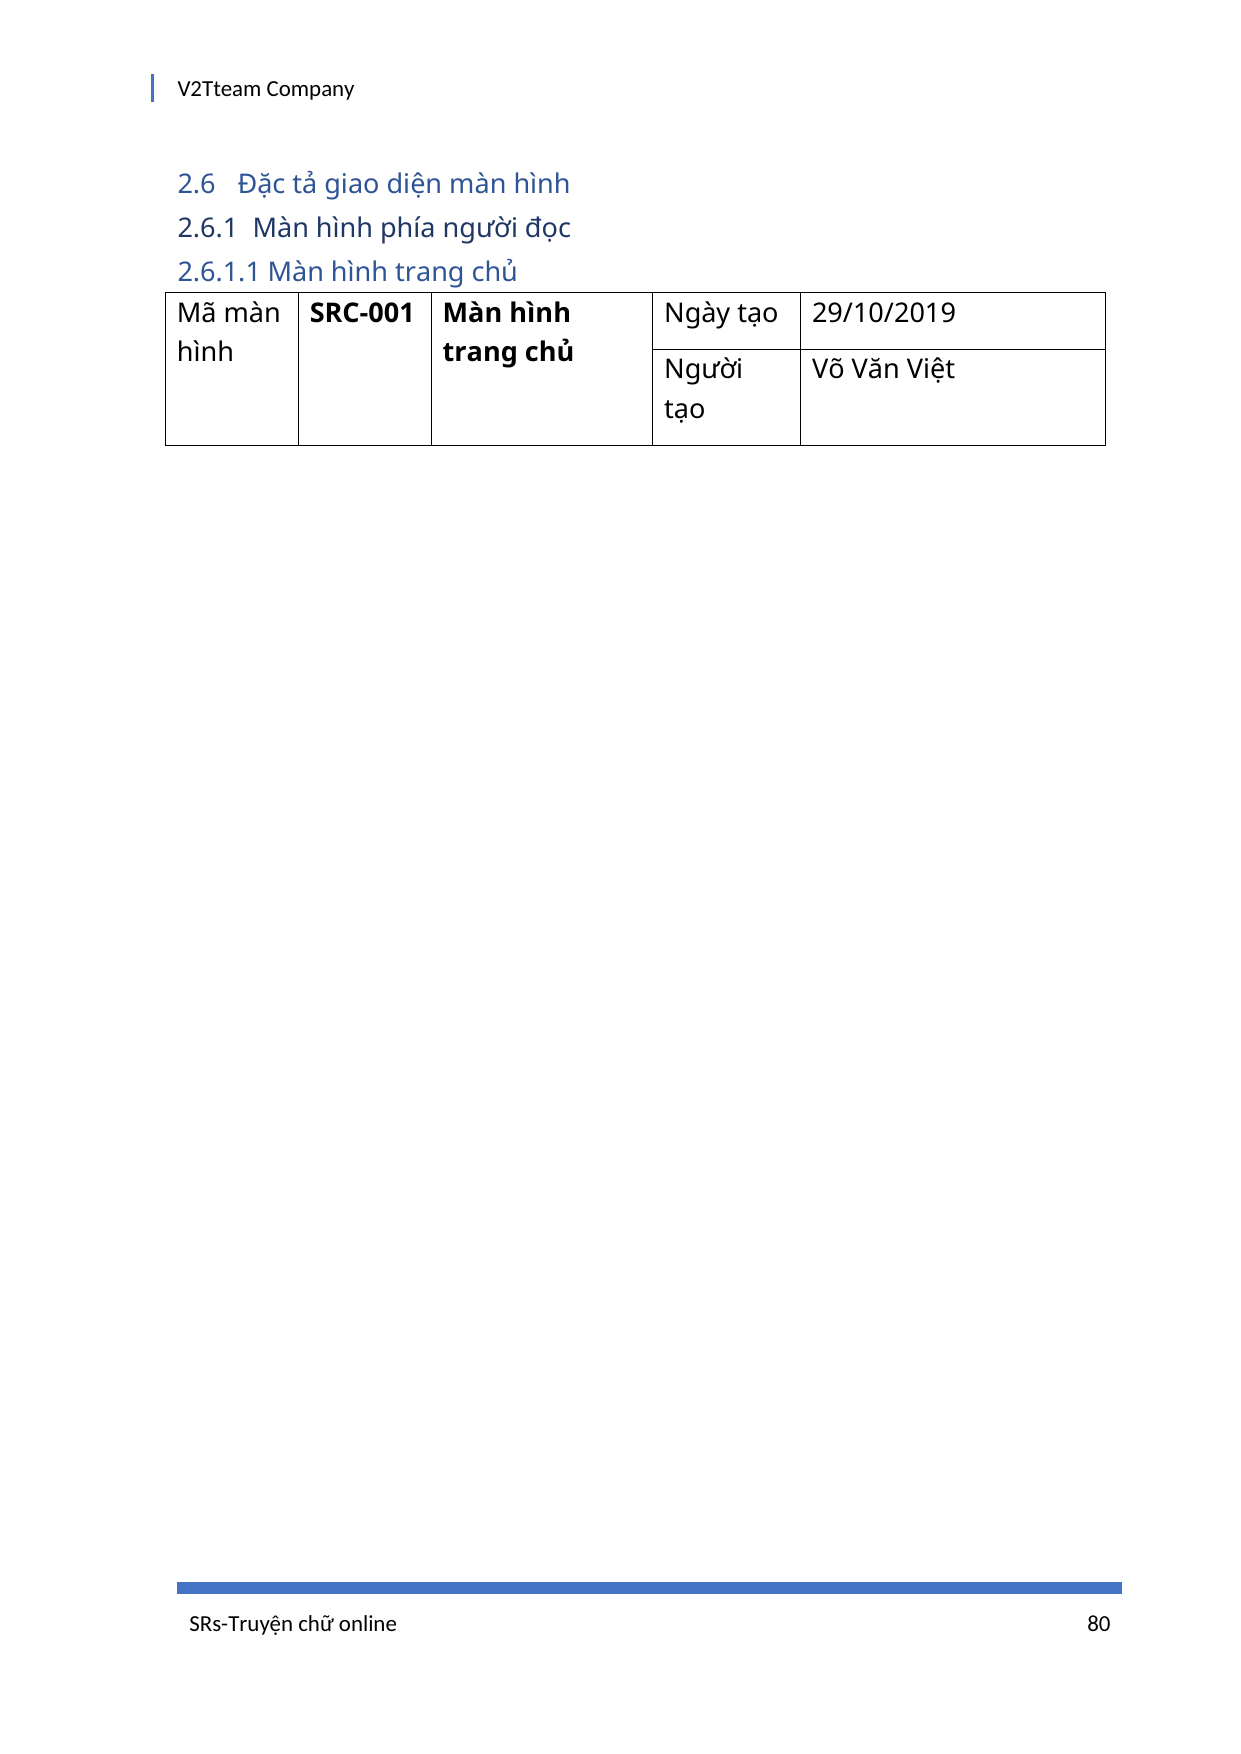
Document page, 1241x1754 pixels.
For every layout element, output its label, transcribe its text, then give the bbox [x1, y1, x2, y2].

table_cell Võ Văn Việt [801, 350, 1105, 445]
subtitle Màn hình trang chủ [177, 252, 1122, 289]
table_header 29/10/2019 [801, 293, 1105, 349]
table_header Ngày tạo [653, 293, 800, 349]
subtitle Đặc tả giao diện màn hình [177, 164, 1122, 201]
table_header SRC-001 [299, 293, 431, 445]
table_header Màn hình trang chủ [432, 293, 652, 445]
subtitle Màn hình phía người đọc [177, 208, 1122, 245]
table_cell Người tạo [653, 350, 800, 445]
table_header Mã màn hình [166, 293, 298, 445]
